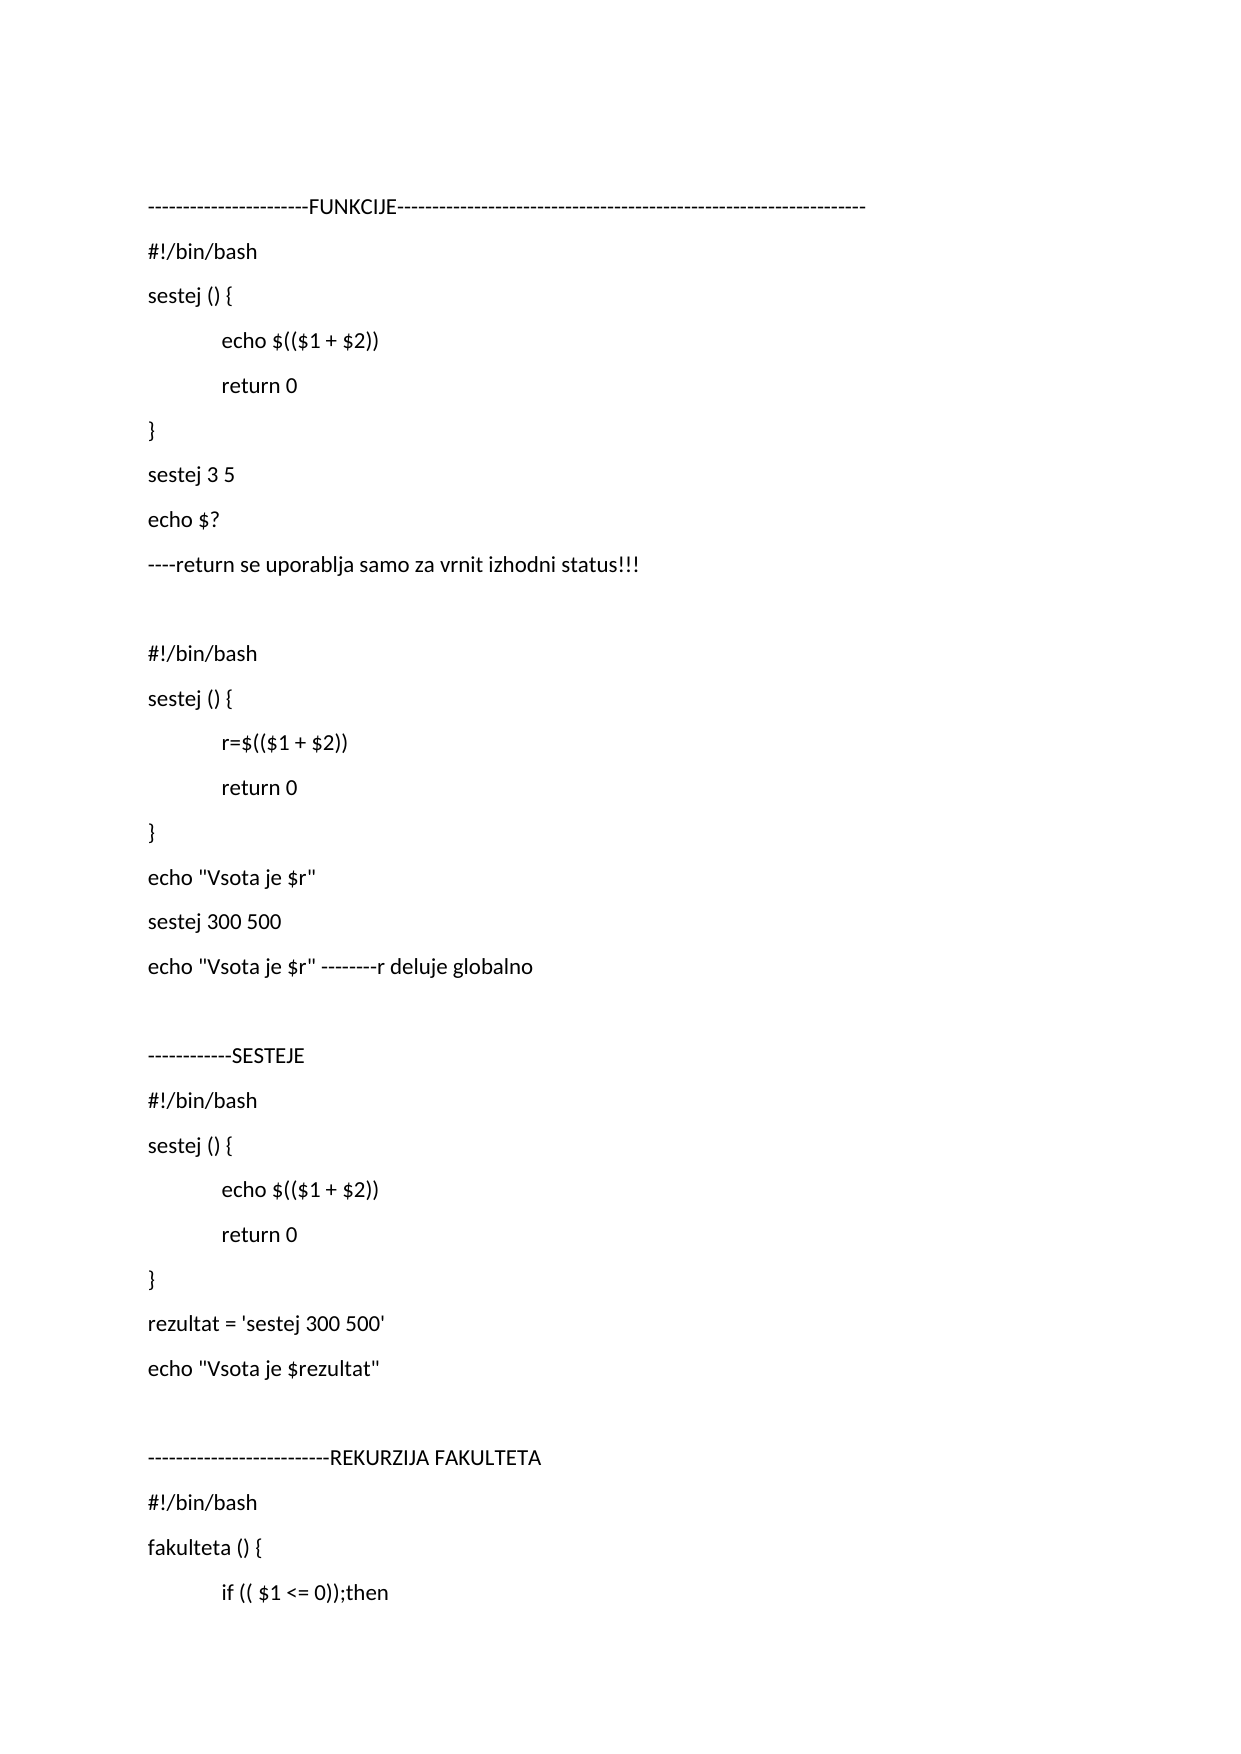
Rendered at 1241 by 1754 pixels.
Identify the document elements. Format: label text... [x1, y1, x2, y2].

text sestej () { [148, 684, 1093, 712]
text #!/bin/bash [148, 1488, 1093, 1516]
text } [148, 818, 1093, 846]
text rezultat = 'sestej 300 500' [148, 1309, 1093, 1337]
text r=$(($1 + $2)) [148, 728, 1093, 757]
text #!/bin/bash [148, 237, 1093, 265]
text #!/bin/bash [148, 639, 1093, 667]
text } [148, 1265, 1093, 1293]
text sestej () { [148, 1131, 1093, 1159]
text } [148, 416, 1093, 444]
text #!/bin/bash [148, 1086, 1093, 1114]
text echo $? [148, 505, 1093, 533]
text echo "Vsota je $r" --------r deluje globalno [148, 952, 1093, 980]
text echo $(($1 + $2)) [148, 1175, 1093, 1203]
text return 0 [148, 371, 1093, 399]
text fakulteta () { [148, 1533, 1093, 1561]
text sestej () { [148, 282, 1093, 310]
text sestej 300 500 [148, 907, 1093, 935]
text echo "Vsota je $r" [148, 863, 1093, 891]
text ----return se uporablja samo za vrnit izhodni status!!! [148, 550, 1093, 578]
text --------------------------REKURZIJA FAKULTETA [148, 1443, 1093, 1472]
text if (( $1 <= 0));then [148, 1578, 1093, 1606]
text echo "Vsota je $rezultat" [148, 1354, 1093, 1382]
text -----------------------FUNKCIJE------------------------------------------------------------------- [148, 192, 1093, 220]
text echo $(($1 + $2)) [148, 326, 1093, 354]
text ------------SESTEJE [148, 1041, 1093, 1069]
text return 0 [148, 1220, 1093, 1248]
text sestej 3 5 [148, 460, 1093, 488]
text return 0 [148, 773, 1093, 801]
